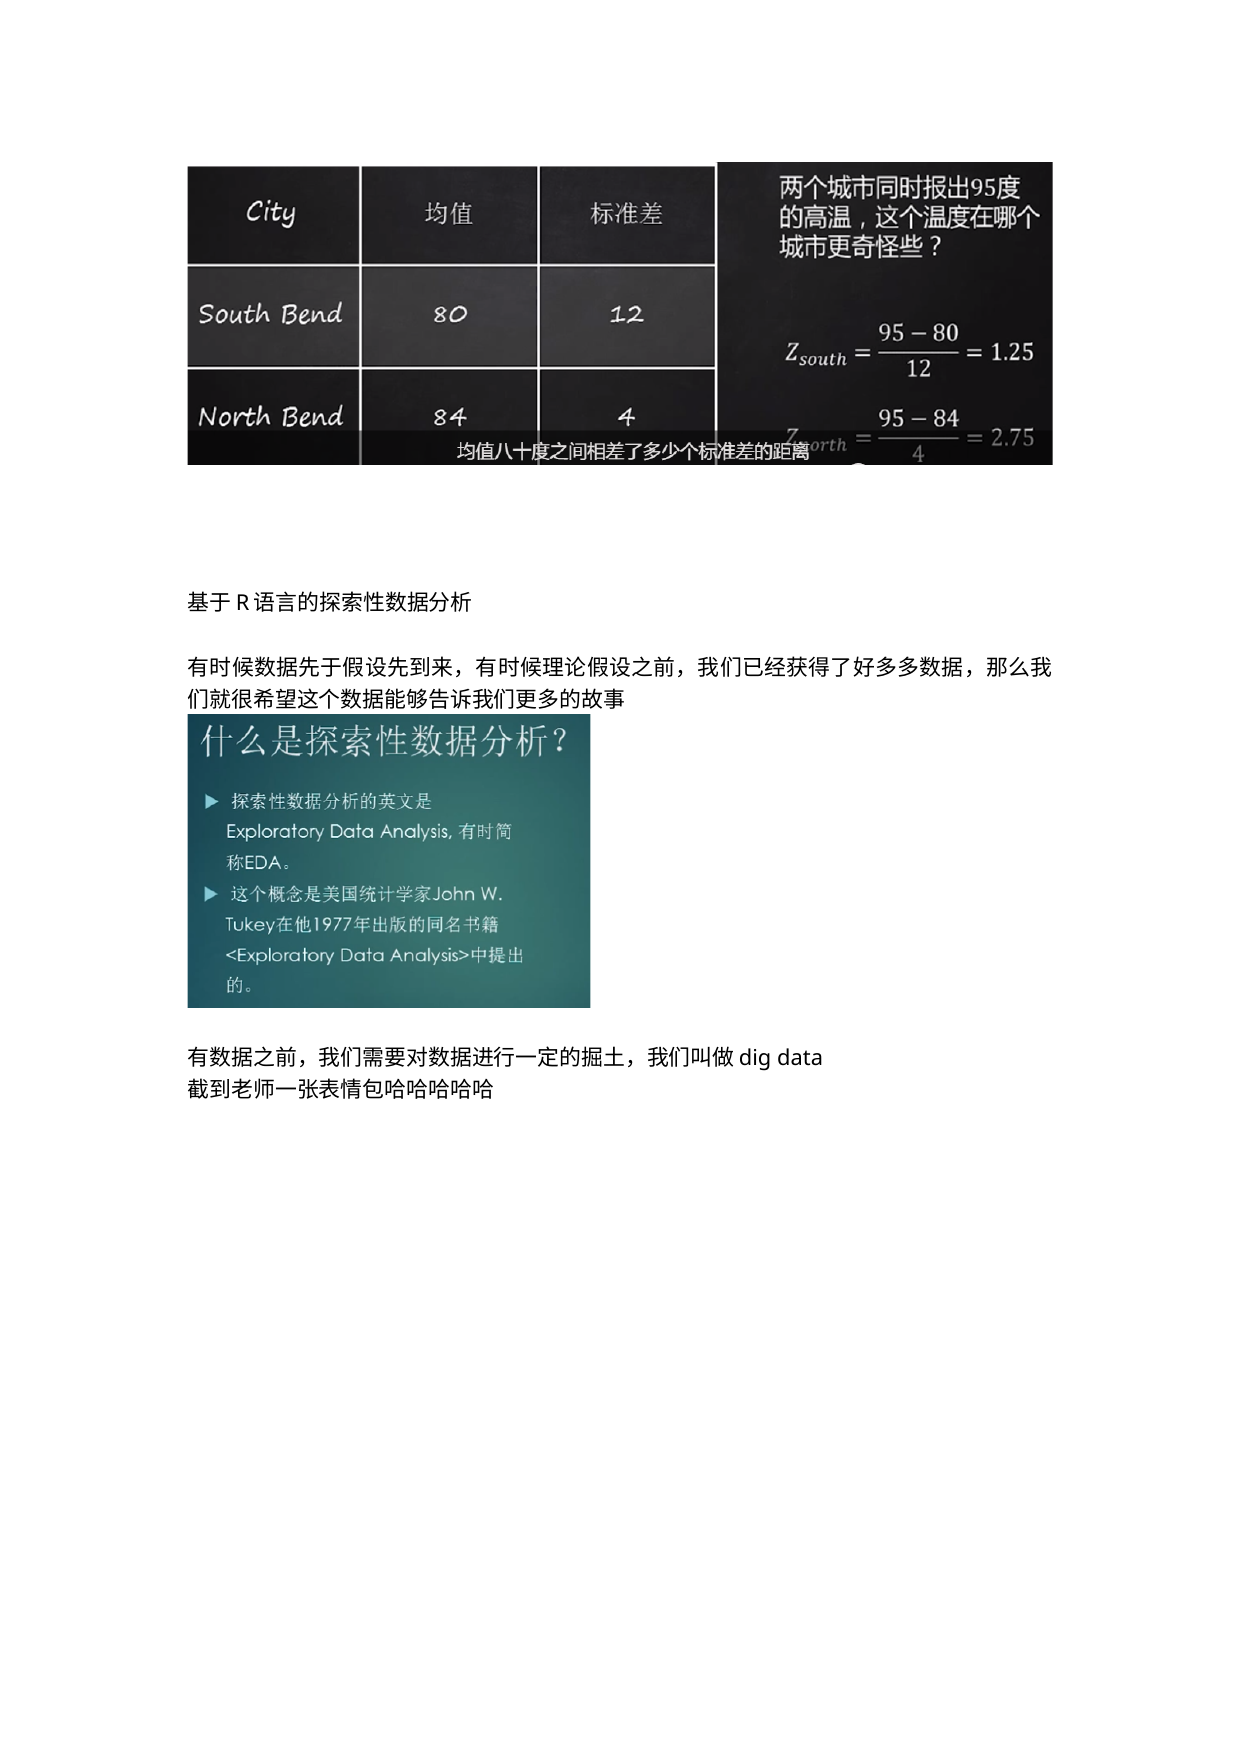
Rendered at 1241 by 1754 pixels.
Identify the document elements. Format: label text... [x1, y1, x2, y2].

picture [187, 714, 591, 1008]
picture [187, 162, 1053, 465]
text 有时候数据先于假设先到来，有时候理论假设之前，我们已经获得了好多多数据，那么我们就很希望这个数据能够告诉我们更多的故事 [187, 649, 1053, 714]
text 有数据之前，我们需要对数据进行一定的掘土，我们叫做dig data [187, 1039, 1053, 1072]
text 截到老师一张表情包哈哈哈哈哈 [187, 1072, 1053, 1104]
text 基于R语言的探索性数据分析 [187, 584, 1053, 617]
